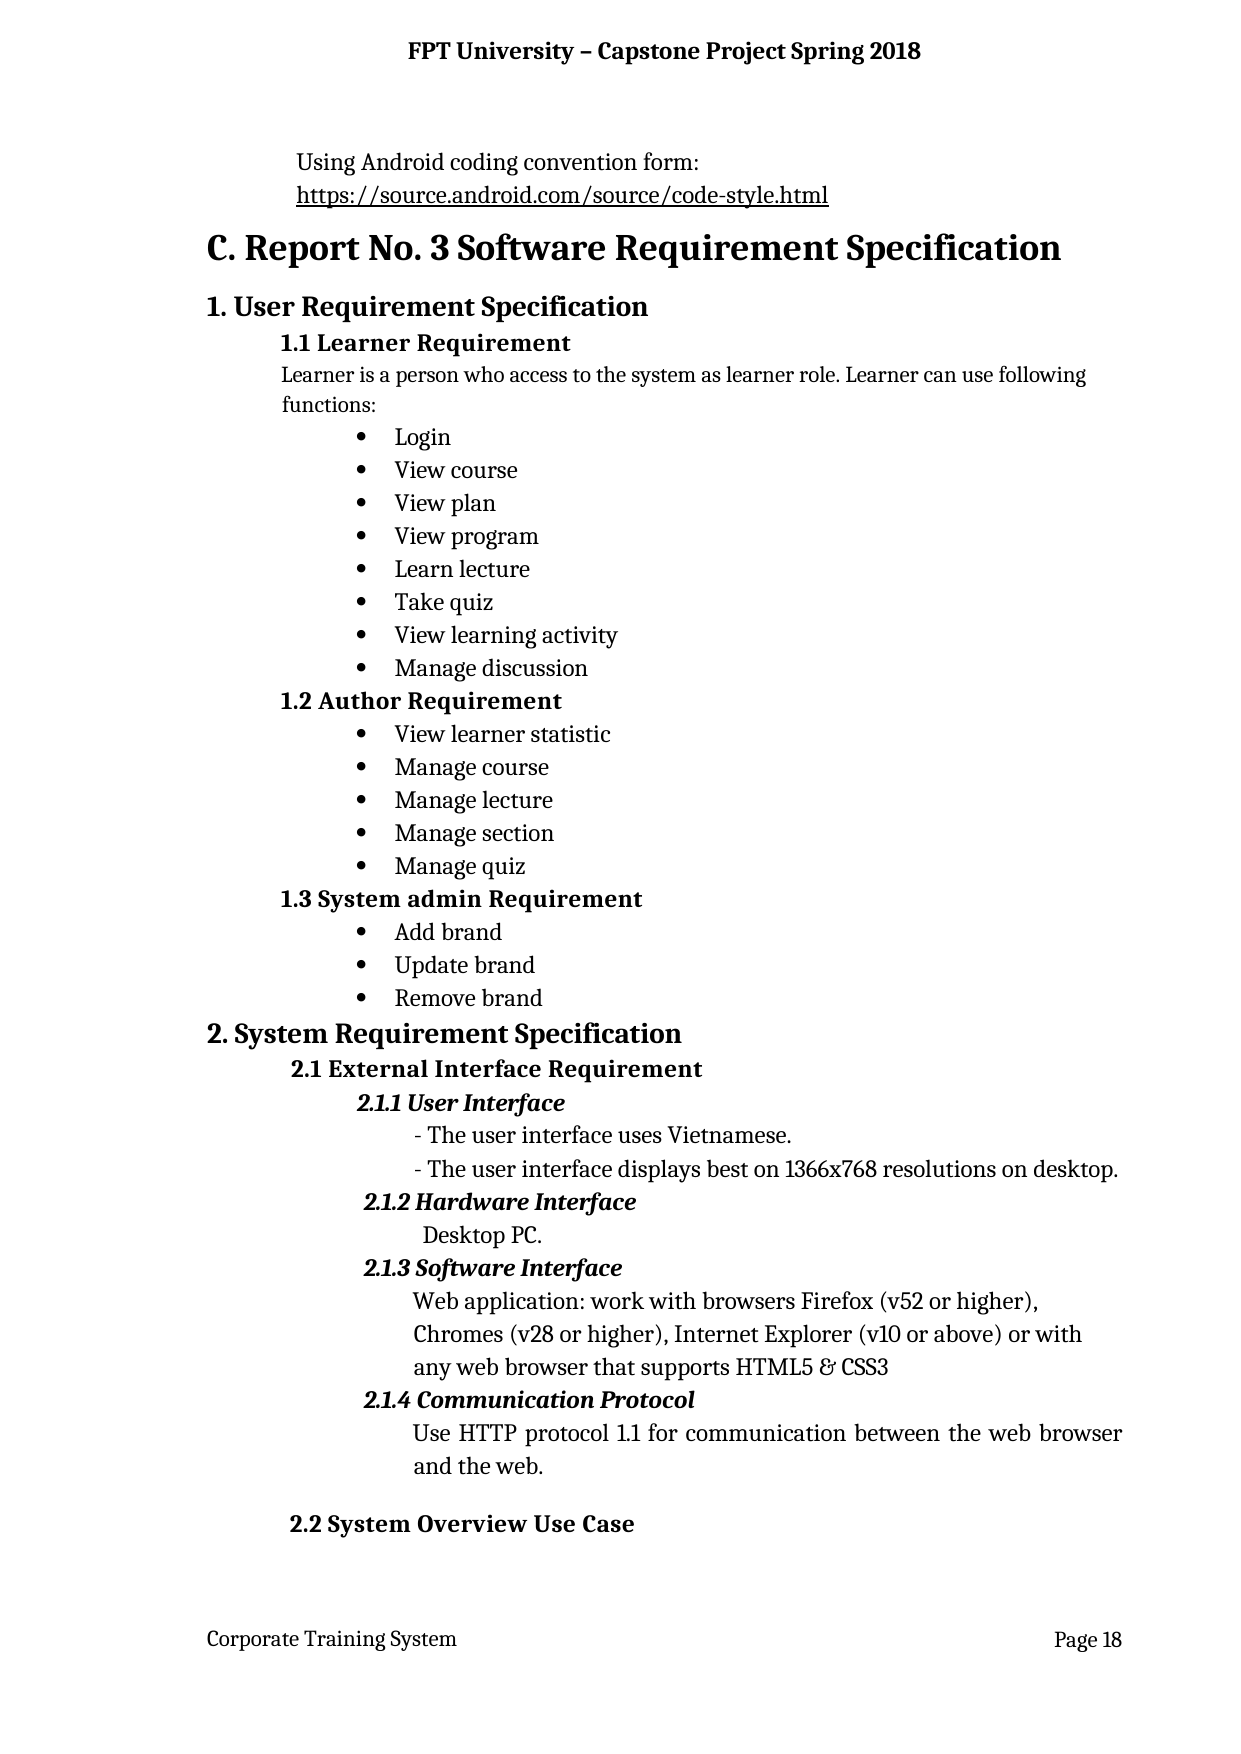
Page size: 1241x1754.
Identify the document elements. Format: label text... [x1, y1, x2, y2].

text - The user interface displays best on 1366x768 resolutions on desktop. [413, 1154, 1124, 1183]
list Manage quiz [357, 852, 1124, 881]
text Use HTTP protocol 1.1 for communication between the web browser and the web. [412, 1419, 1124, 1480]
text Desktop PC. [216, 1221, 1124, 1249]
list View learning activity [357, 621, 1124, 649]
list Login [357, 422, 1124, 451]
text 2. System Requirement Specification [207, 1017, 1122, 1050]
list Manage discussion [357, 654, 1124, 682]
list Manage course [357, 753, 1124, 781]
text 1.2 Author Requirement [281, 687, 1124, 715]
list Update brand [357, 951, 1124, 979]
text 2.1.2 Hardware Interface [216, 1187, 1124, 1216]
text - The user interface uses Vietnamese. [357, 1121, 1124, 1150]
text 1.3 System admin Requirement [281, 885, 1124, 913]
text Using Android coding convention form: [221, 148, 1124, 176]
list Add brand [357, 918, 1124, 947]
text Web application: work with browsers Firefox (v52 or higher), Chromes (v28 or higher), Internet Explorer (v10 or above) or with any web browser that supports HTML5 & CSS3 [412, 1287, 1124, 1381]
text 1.1 Learner Requirement [281, 329, 1124, 358]
text 2.2 System Overview Use Case [216, 1510, 1124, 1538]
text 2.1 External Interface Requirement [216, 1055, 1124, 1084]
text 2.1.3 Software Interface [216, 1253, 1124, 1282]
list Learn lecture [357, 554, 1124, 583]
list Manage lecture [357, 786, 1124, 814]
text 2.1.4 Communication Protocol [216, 1386, 1124, 1414]
subtitle C. Report No. 3 Software Requirement Specification [207, 226, 1124, 269]
list Manage section [357, 819, 1124, 847]
text https://source.android.com/source/code-style.html [221, 181, 1124, 209]
text 1. User Requirement Specification [207, 291, 1122, 324]
list View program [357, 522, 1124, 550]
list Take quiz [357, 588, 1124, 616]
list View plan [357, 488, 1124, 517]
text 2.1.1 User Interface [282, 1088, 1124, 1117]
list View course [357, 456, 1124, 484]
list Remove brand [357, 984, 1124, 1013]
text Learner is a person who access to the system as learner role. Learner can use following functions: [281, 362, 1124, 419]
list View learner statistic [357, 720, 1124, 748]
